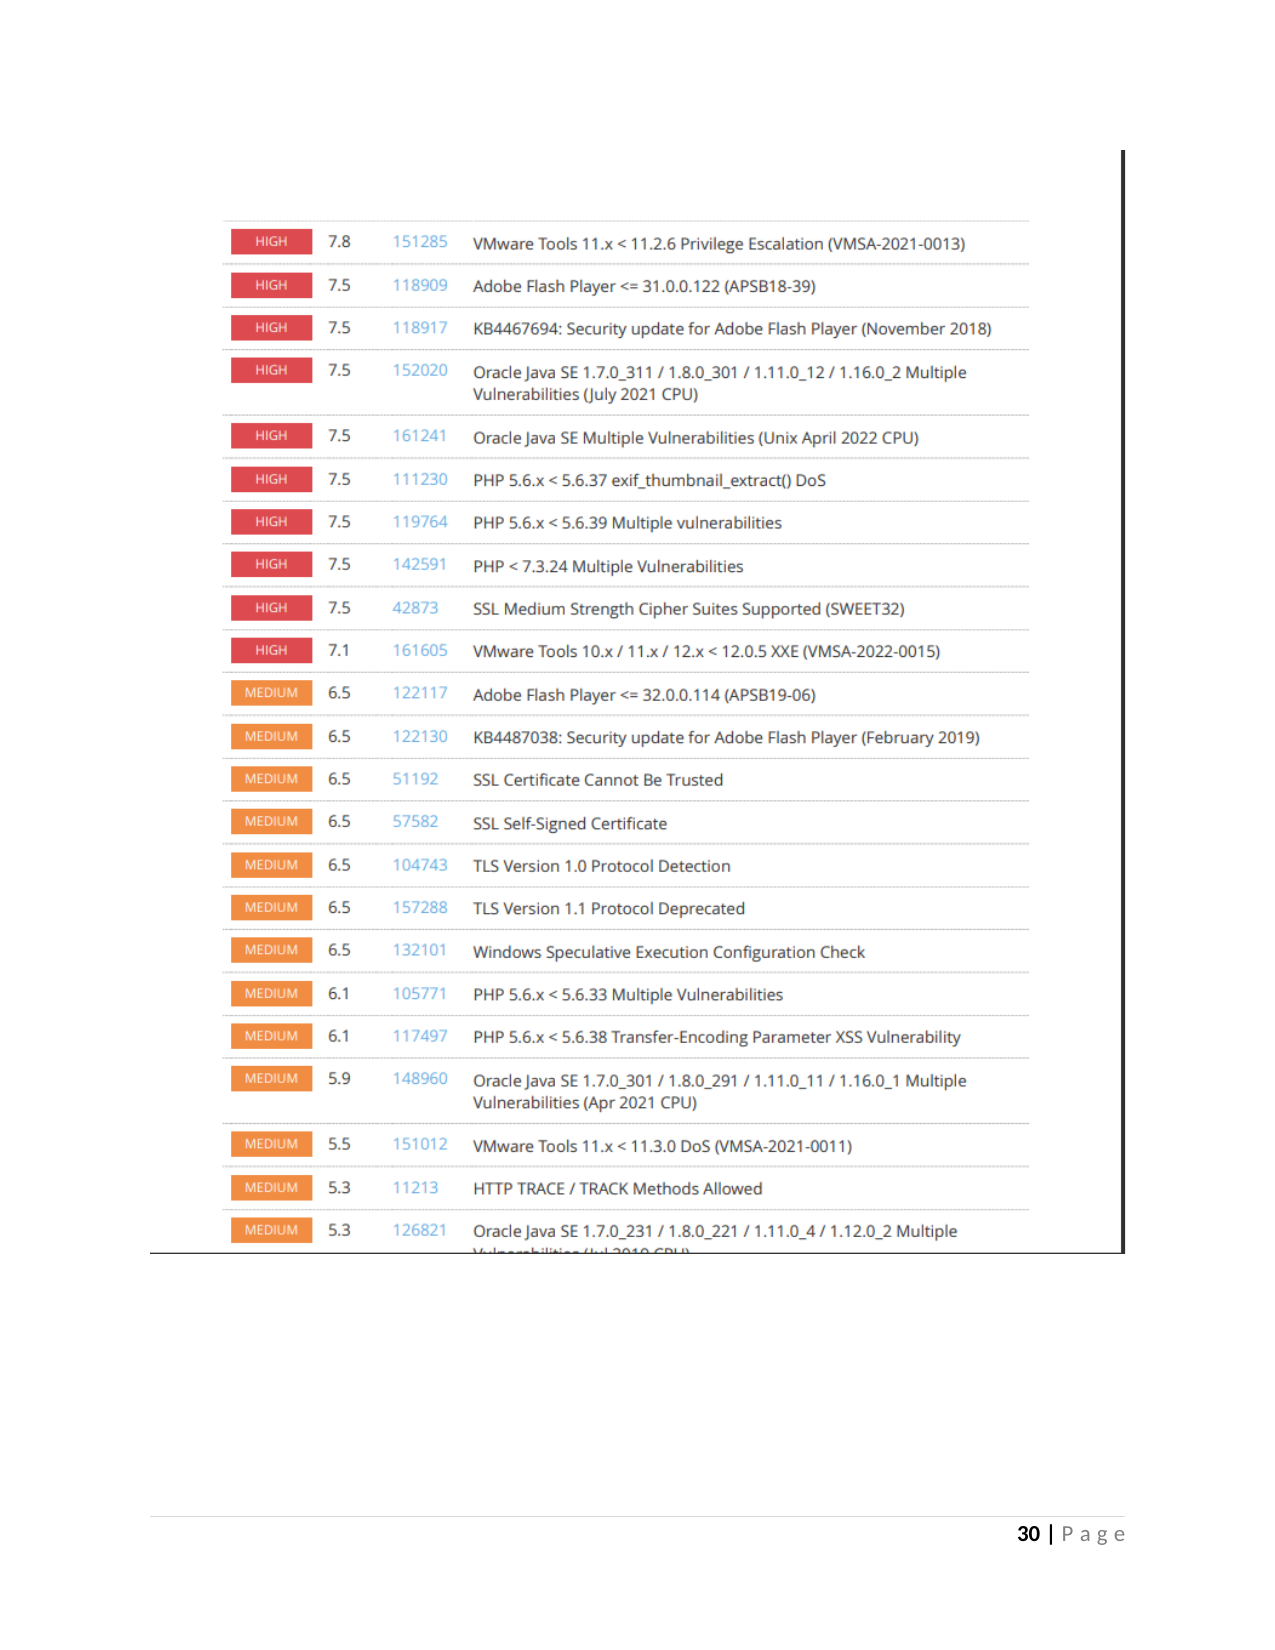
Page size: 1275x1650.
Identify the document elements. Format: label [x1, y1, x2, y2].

picture [150, 150, 1125, 1254]
